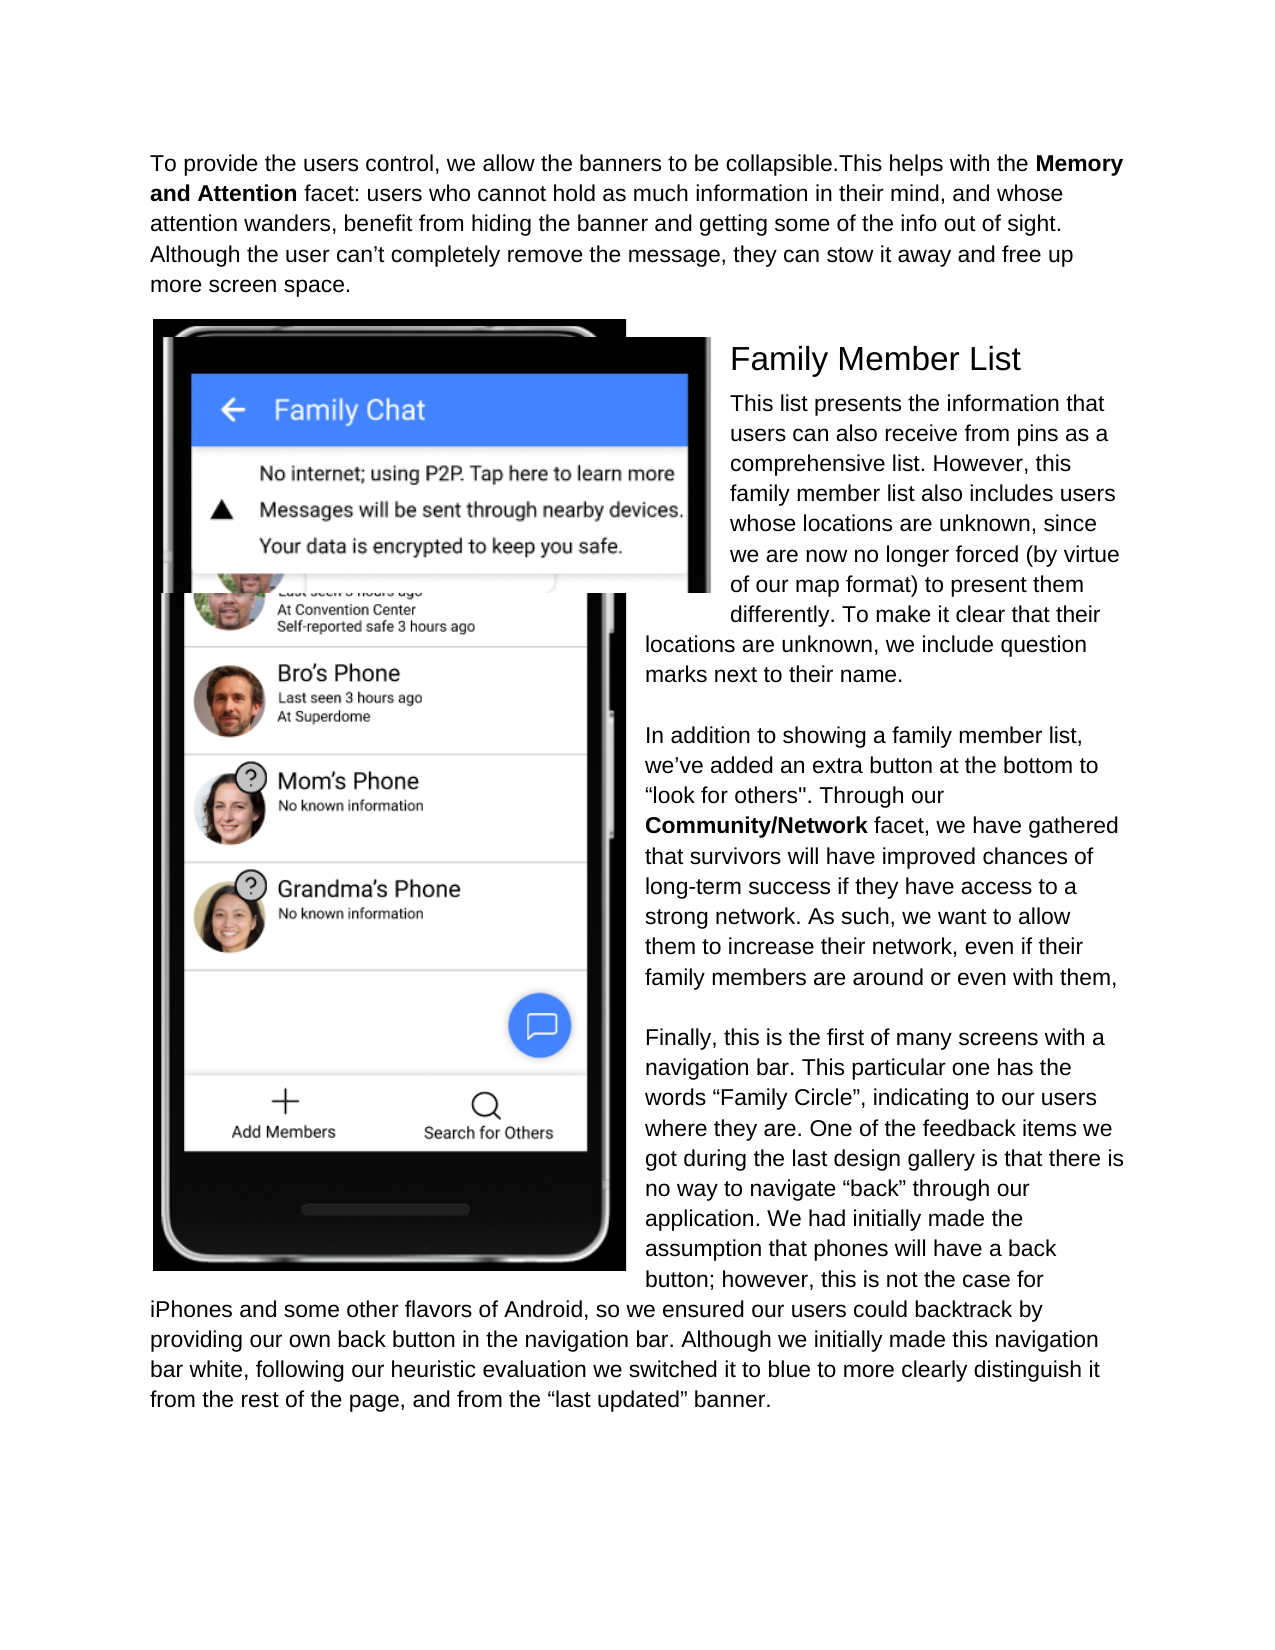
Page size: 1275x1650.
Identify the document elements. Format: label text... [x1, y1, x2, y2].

subtitle Family Member List [712, 338, 1125, 377]
picture [153, 319, 712, 1271]
text In addition to showing a family member list, we’ve added an extra button at the bottom to “look for others''. Through our Community/Network facet, we have gathered that survivors will have improved chances of long-term success if they have access to a strong network. As such, we want to allow them to increase their network, even if their family members are around or even with them, [627, 722, 1125, 990]
text This list presents the information that users can also receive from pins as a comprehensive list. However, this family member list also includes users whose locations are unknown, since we are now no longer forced (by virtue of our map format) to present them differently. To make it clear that their locations are unknown, we include question marks next to their name. [627, 389, 1125, 688]
text To provide the users control, we allow the banners to be collapsible.This helps with the Memory and Attention facet: users who cannot hold as much information in their mind, and whose attention wanders, benefit from hiding the banner and getting some of the info out of sight. Although the user can’t completely remove the message, they can stow it away and free up more screen space. [150, 150, 1125, 297]
text Finally, this is the first of many screens with a navigation bar. This particular one has the words “Family Circle”, indicating to our users where they are. One of the feedback items we got during the last design gallery is that there is no way to navigate “back” through our application. We had initially made the assumption that phones will have a back button; however, this is not the case for iPhones and some other flavors of Android, so we ensured our users could backtrack by providing our own back button in the navigation bar. Although we initially made this navigation bar white, following our heuristic evaluation we switched it to blue to more clearly distinguish it from the rest of the page, and from the “last updated” banner. [150, 1024, 1125, 1413]
